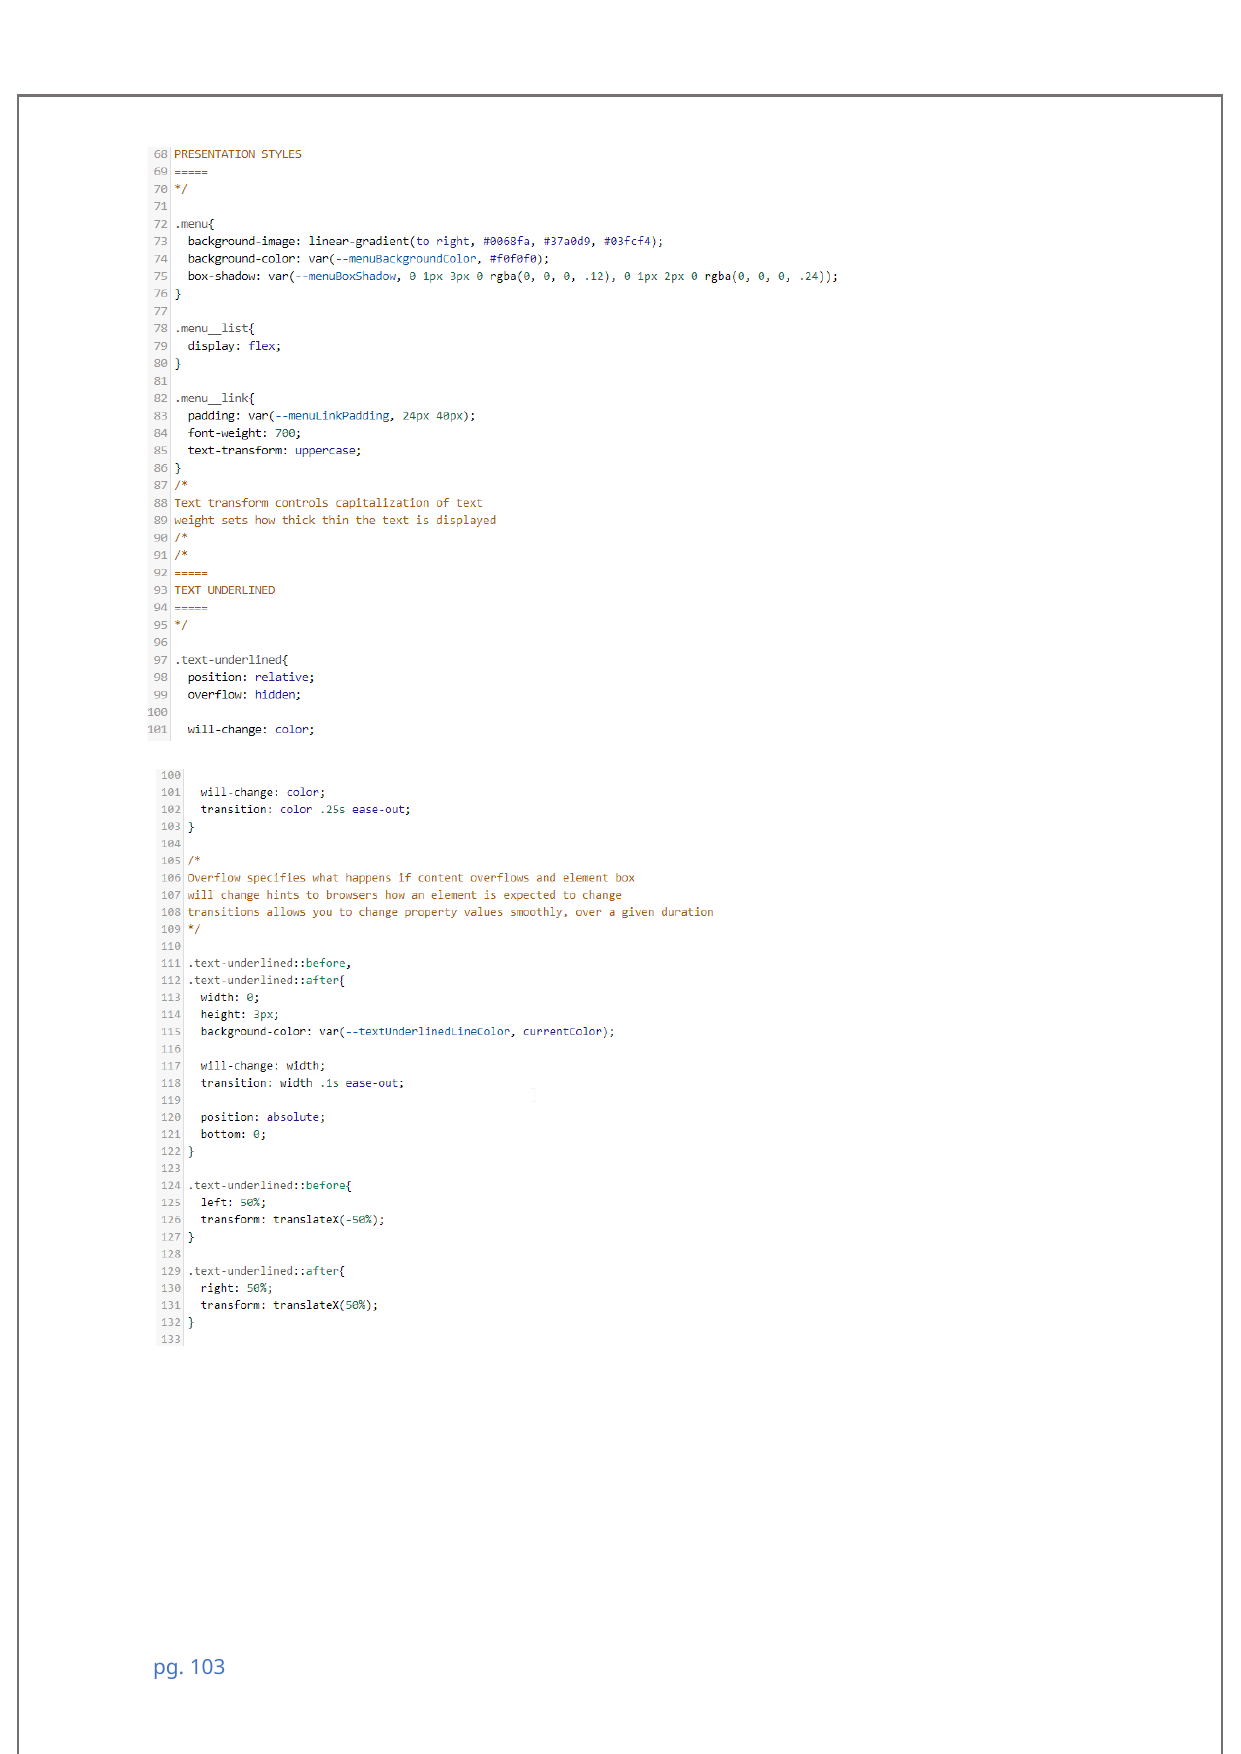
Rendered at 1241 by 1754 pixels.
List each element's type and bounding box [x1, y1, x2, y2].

picture [147, 764, 1093, 1346]
picture [147, 147, 1093, 746]
